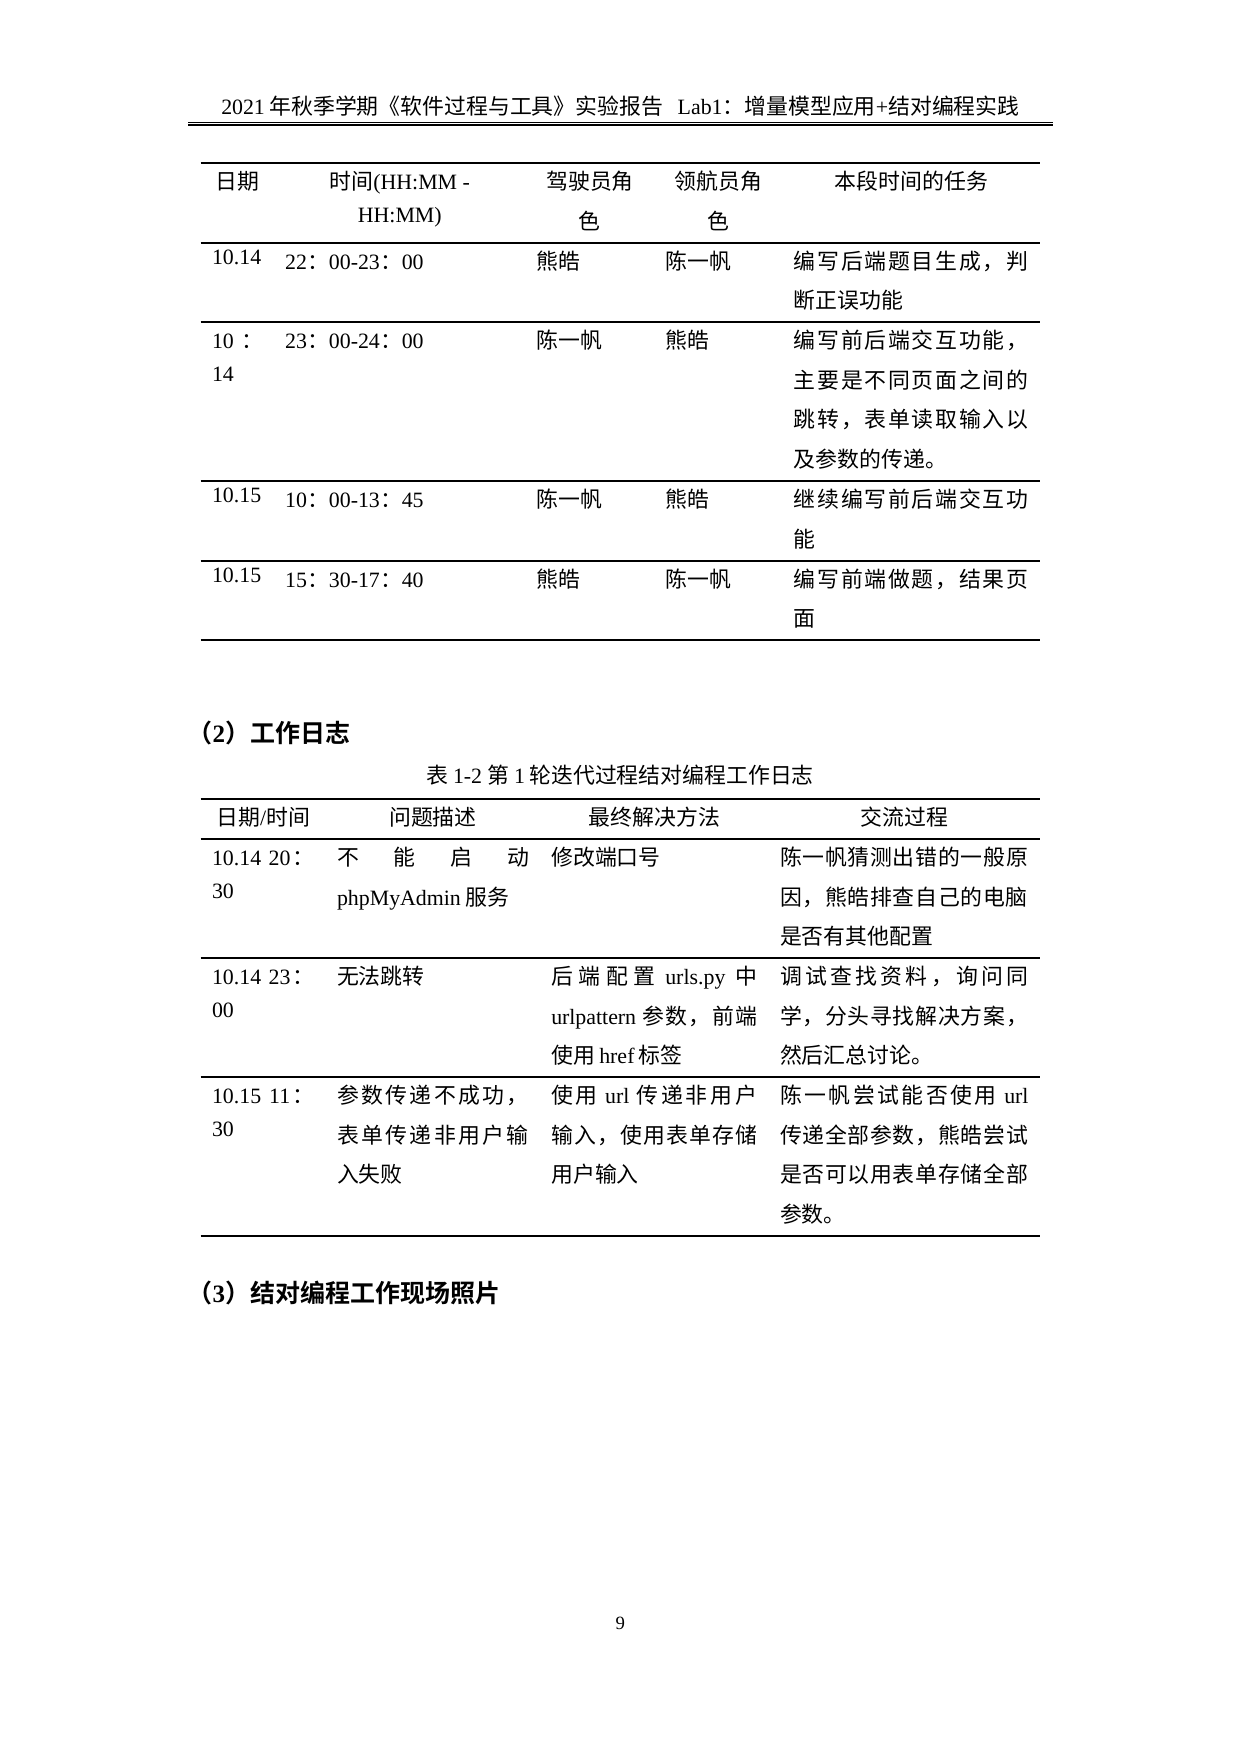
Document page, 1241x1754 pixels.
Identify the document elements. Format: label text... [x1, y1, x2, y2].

table_header 交流过程 [769, 800, 1040, 838]
table_cell 陈一帆尝试能否使用url传递全部参数，熊皓尝试是否可以用表单存储全部参数。 [769, 1078, 1040, 1235]
table_header 日期 [201, 164, 274, 242]
table_cell 熊皓 [525, 244, 654, 321]
table_header 驾驶员角色 [525, 164, 654, 242]
table_cell 10.14 [201, 244, 274, 321]
table_cell 陈一帆 [525, 482, 654, 559]
table_cell 10.15 [201, 562, 274, 639]
table_cell 不能启动phpMyAdmin服务 [326, 840, 540, 957]
table_cell 10.15 11：30 [201, 1078, 326, 1235]
table_cell 10.14 23：00 [201, 959, 326, 1076]
table_cell 使用url传递非用户输入，使用表单存储用户输入 [540, 1078, 768, 1235]
text （2）工作日志 [187, 713, 1053, 749]
table_cell 编写前后端交互功能，主要是不同页面之间的跳转，表单读取输入以及参数的传递。 [782, 323, 1040, 480]
table_cell 陈一帆猜测出错的一般原因，熊皓排查自己的电脑是否有其他配置 [769, 840, 1040, 957]
table_cell 修改端口号 [540, 840, 768, 957]
table_header 日期/时间 [201, 800, 326, 838]
table_cell 熊皓 [525, 562, 654, 639]
table_cell 编写前端做题，结果页面 [782, 562, 1040, 639]
table_cell 10：14 [201, 323, 274, 480]
table_cell 参数传递不成功，表单传递非用户输入失败 [326, 1078, 540, 1235]
table_cell 15：30-17：40 [274, 562, 525, 639]
table_cell 10.14 20：30 [201, 840, 326, 957]
table_header 最终解决方法 [540, 800, 768, 838]
table_cell 10.15 [201, 482, 274, 559]
table_cell 陈一帆 [654, 244, 782, 321]
table_cell 后端配置urls.py中urlpattern参数，前端使用href标签 [540, 959, 768, 1076]
table_cell 继续编写前后端交互功能 [782, 482, 1040, 559]
table_cell 陈一帆 [654, 562, 782, 639]
table_cell 熊皓 [654, 323, 782, 480]
table_header 问题描述 [326, 800, 540, 838]
table_cell 调试查找资料，询问同学，分头寻找解决方案，然后汇总讨论。 [769, 959, 1040, 1076]
table_header 本段时间的任务 [782, 164, 1040, 242]
table_cell 编写后端题目生成，判断正误功能 [782, 244, 1040, 321]
table_cell 10：00-13：45 [274, 482, 525, 559]
table_cell 陈一帆 [525, 323, 654, 480]
text 表1-2 第1轮迭代过程结对编程工作日志 [187, 758, 1053, 790]
table_header 领航员角色 [654, 164, 782, 242]
table_cell 无法跳转 [326, 959, 540, 1076]
table_cell 22：00-23：00 [274, 244, 525, 321]
text （3）结对编程工作现场照片 [187, 1273, 1053, 1309]
table_cell 熊皓 [654, 482, 782, 559]
table_header 时间(HH:MM - HH:MM) [274, 164, 525, 242]
table_cell 23：00-24：00 [274, 323, 525, 480]
